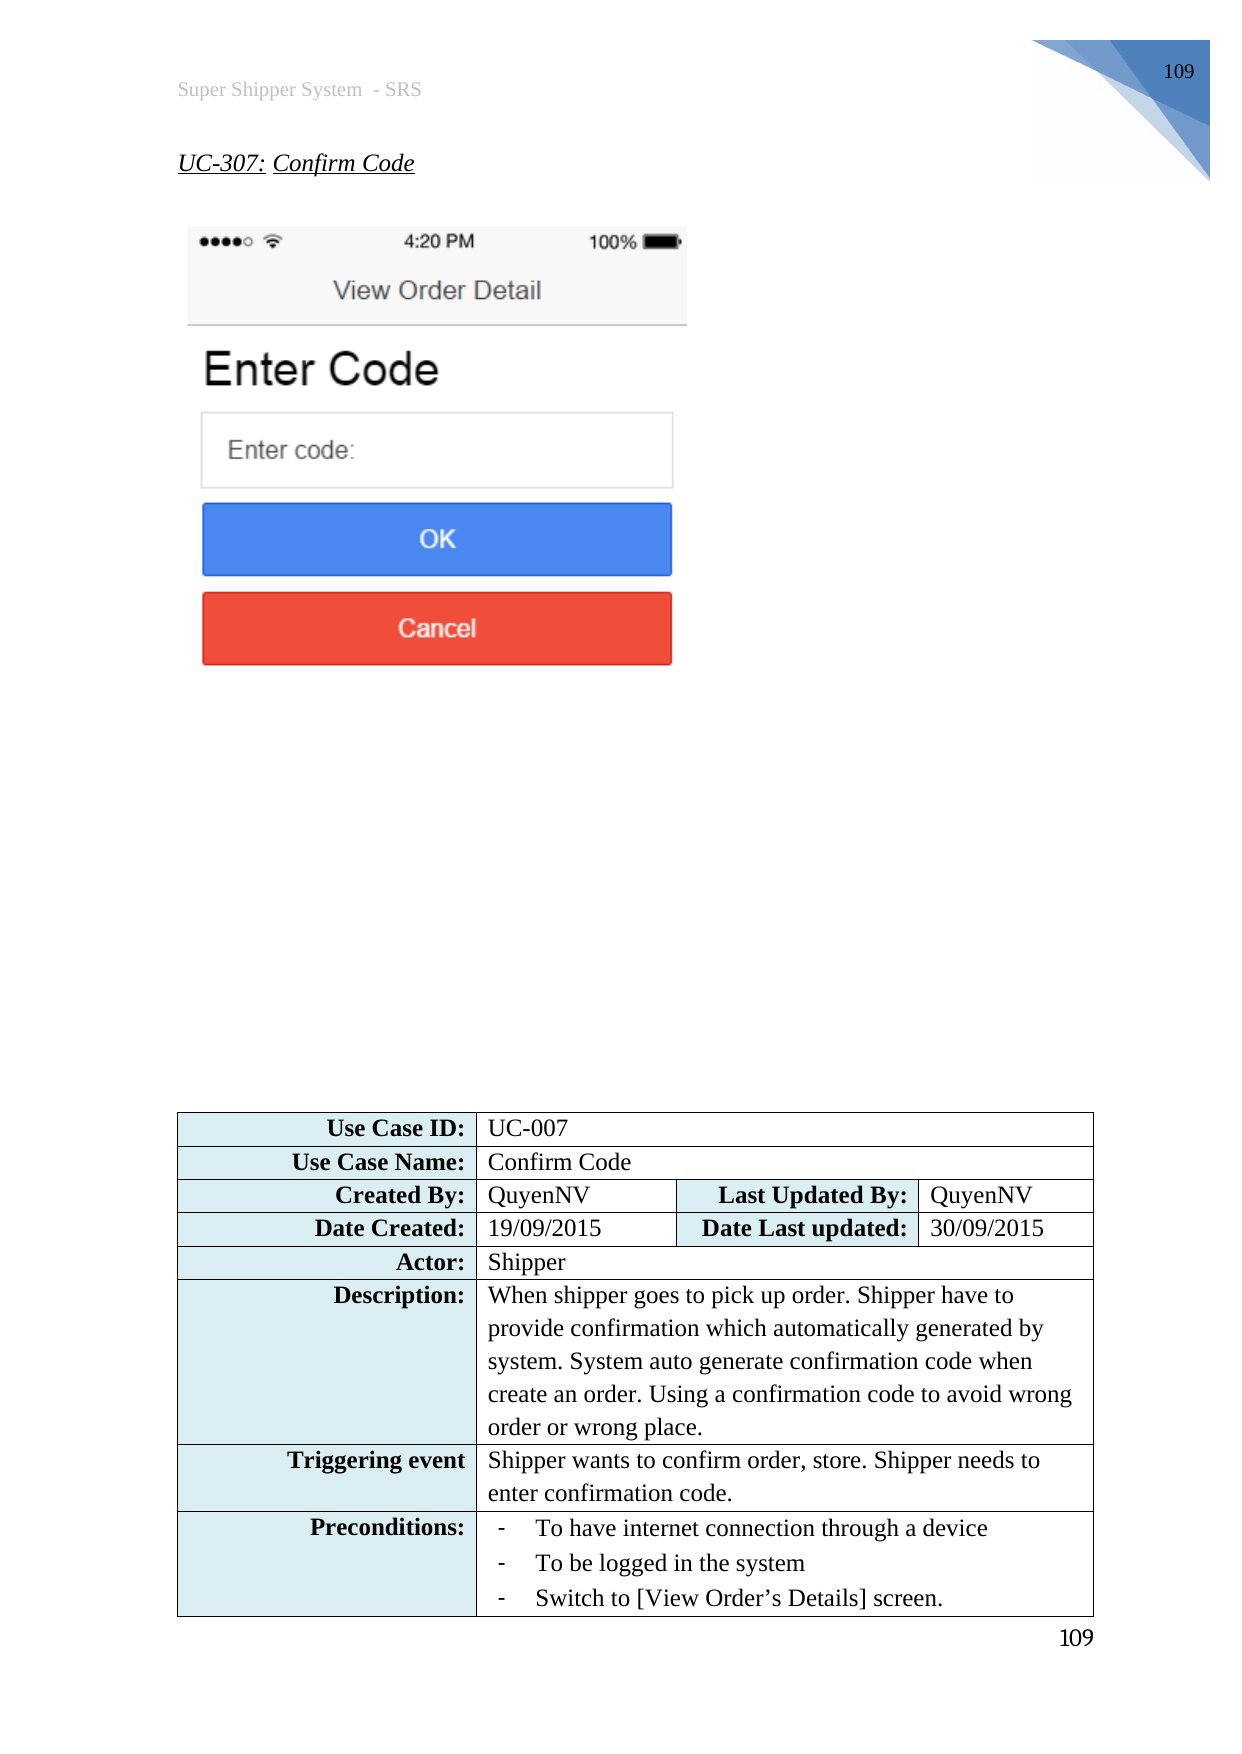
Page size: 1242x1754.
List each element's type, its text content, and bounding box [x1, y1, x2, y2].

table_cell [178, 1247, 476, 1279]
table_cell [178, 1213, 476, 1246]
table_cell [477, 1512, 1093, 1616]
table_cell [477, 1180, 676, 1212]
picture [1029, 40, 1210, 182]
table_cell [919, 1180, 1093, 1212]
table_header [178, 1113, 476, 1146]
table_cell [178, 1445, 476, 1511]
picture [187, 226, 688, 1049]
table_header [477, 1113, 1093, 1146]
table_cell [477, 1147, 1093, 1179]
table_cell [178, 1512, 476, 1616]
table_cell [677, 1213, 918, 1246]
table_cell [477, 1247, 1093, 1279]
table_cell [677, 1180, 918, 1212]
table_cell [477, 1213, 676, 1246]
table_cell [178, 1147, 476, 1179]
subtitle UC-307: Confirm Code [177, 148, 1094, 176]
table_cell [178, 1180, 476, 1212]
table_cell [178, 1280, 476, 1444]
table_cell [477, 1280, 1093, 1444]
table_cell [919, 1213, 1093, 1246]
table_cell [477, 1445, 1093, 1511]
